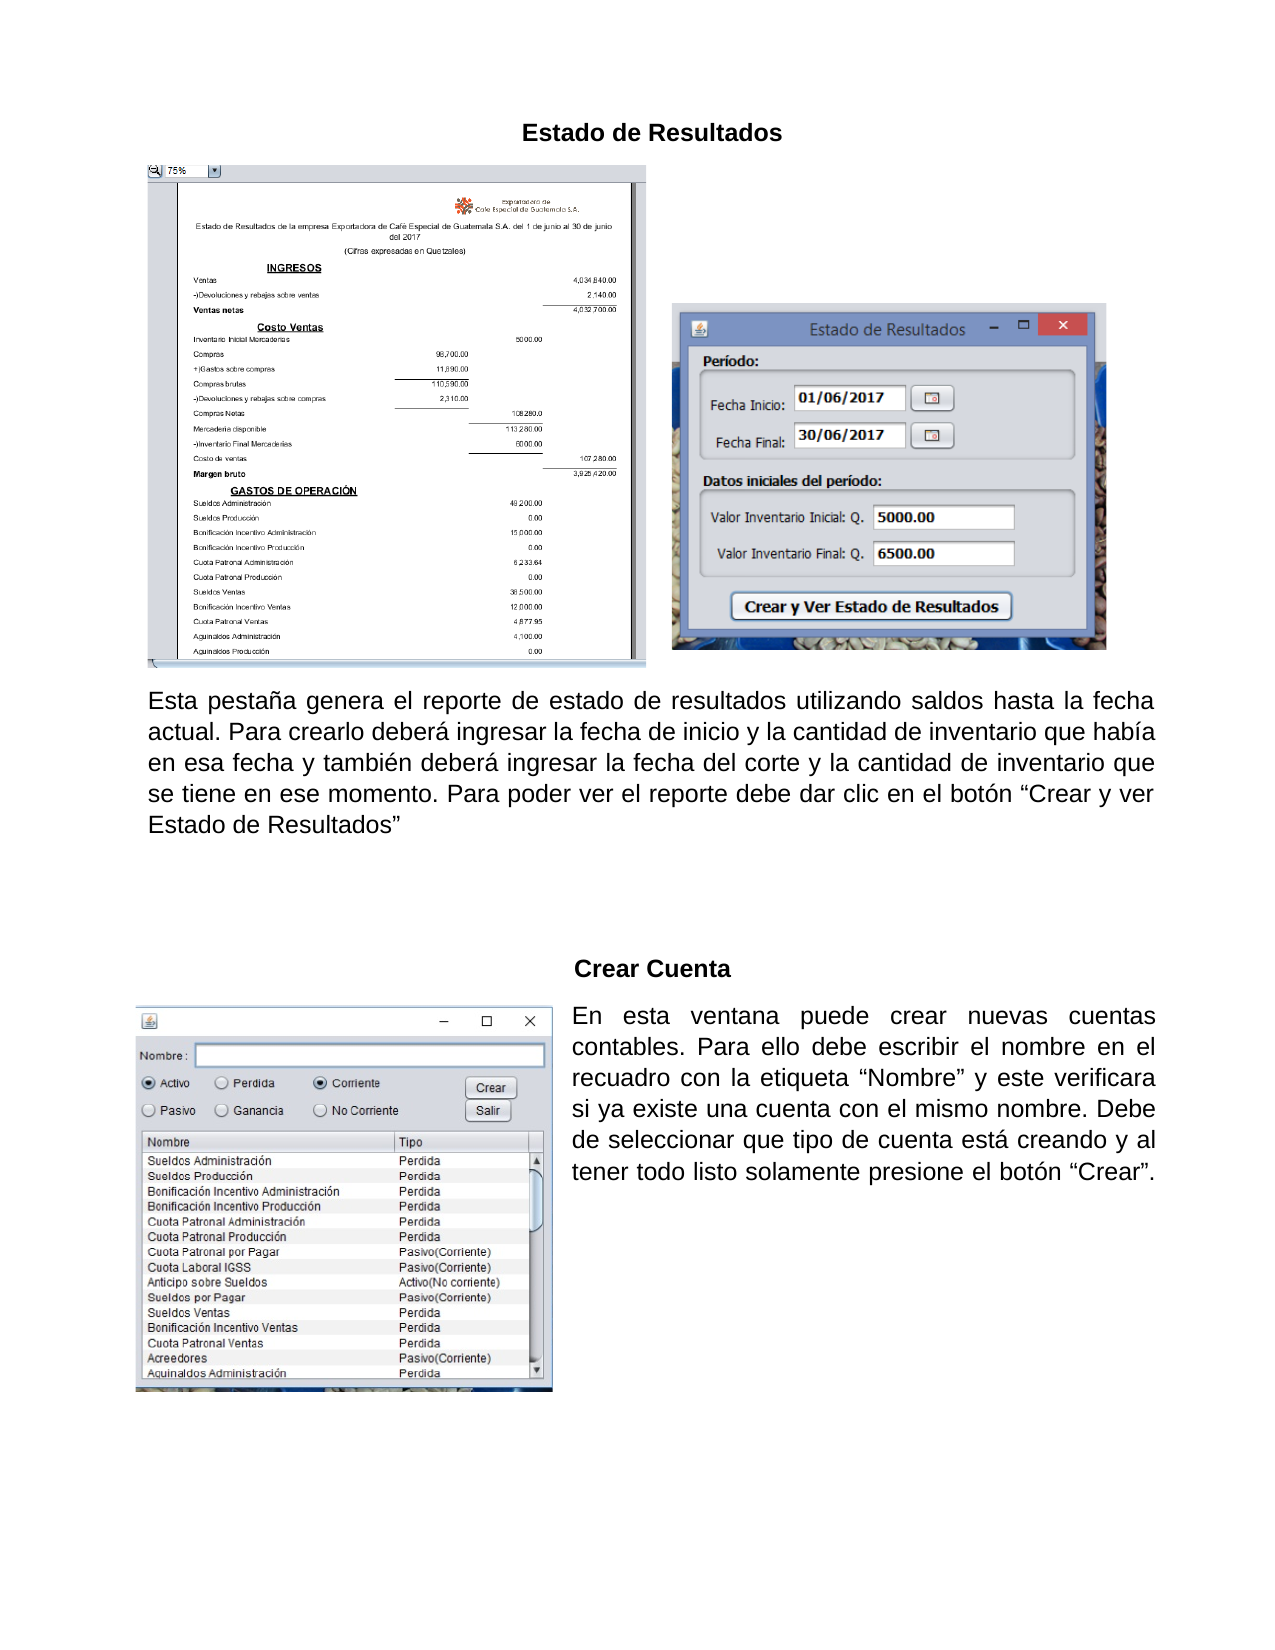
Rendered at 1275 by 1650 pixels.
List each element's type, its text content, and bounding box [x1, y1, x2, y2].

picture [135, 1005, 553, 1392]
text Estado de Resultados [148, 118, 1157, 147]
picture [671, 303, 1107, 650]
text Crear Cuenta [148, 953, 1157, 982]
text Esta pestaña genera el reporte de estado de resultados utilizando saldos hasta la fecha actual. Para crearlo deberá ingresar la fecha de inicio y la cantidad de inventario que había en esa fecha y también deberá ingresar la fecha del corte y la cantidad de inventario que se tiene en ese momento. Para poder ver el reporte debe dar clic en el botón “Crear y ver Estado de Resultados” [148, 686, 1157, 839]
picture [147, 165, 647, 668]
